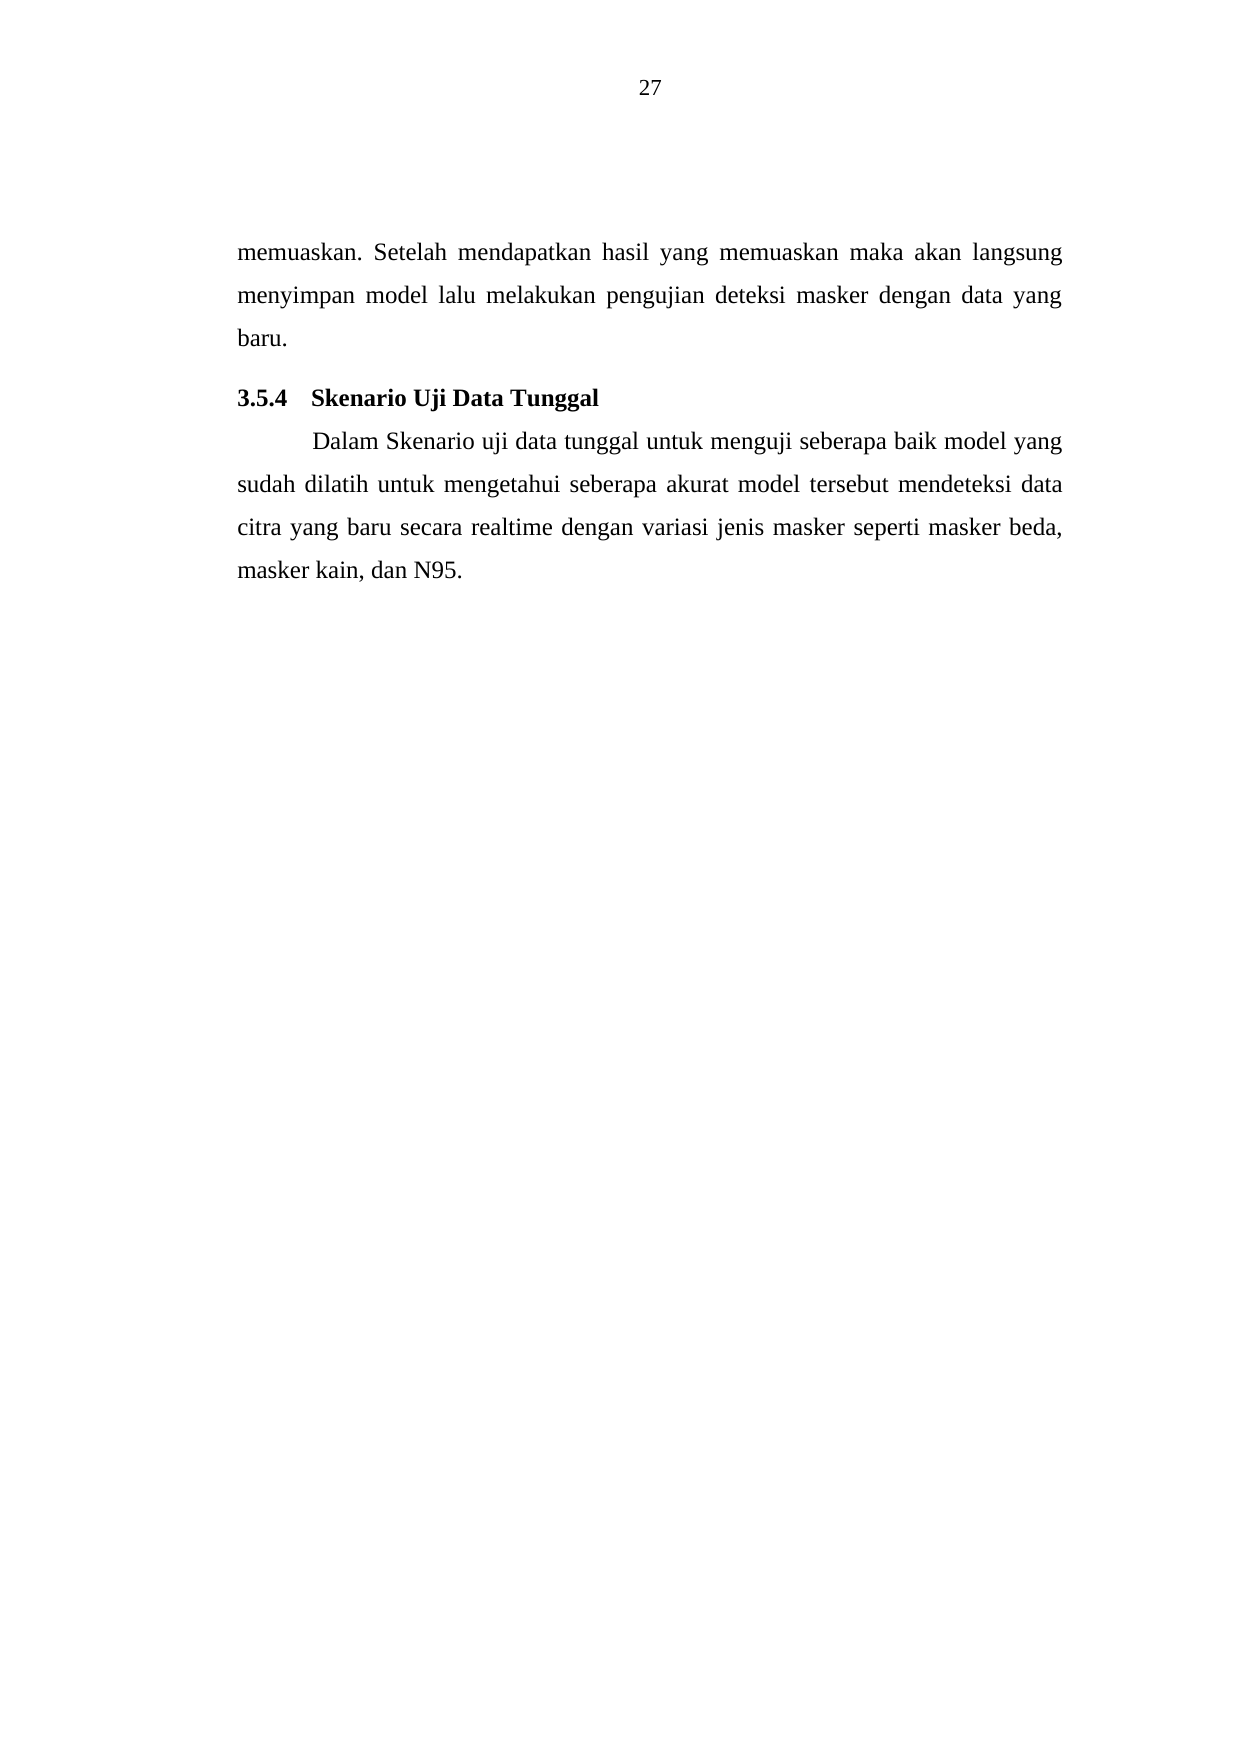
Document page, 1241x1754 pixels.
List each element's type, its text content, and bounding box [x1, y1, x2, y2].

text Dalam Skenario uji data tunggal untuk menguji seberapa baik model yang sudah dilatih untuk mengetahui seberapa akurat model tersebut mendeteksi data citra yang baru secara realtime dengan variasi jenis masker seperti masker beda, masker kain, dan N95. [237, 426, 1063, 584]
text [237, 237, 1063, 352]
subtitle 3.5.4 Skenario Uji Data Tunggal [237, 383, 1063, 412]
